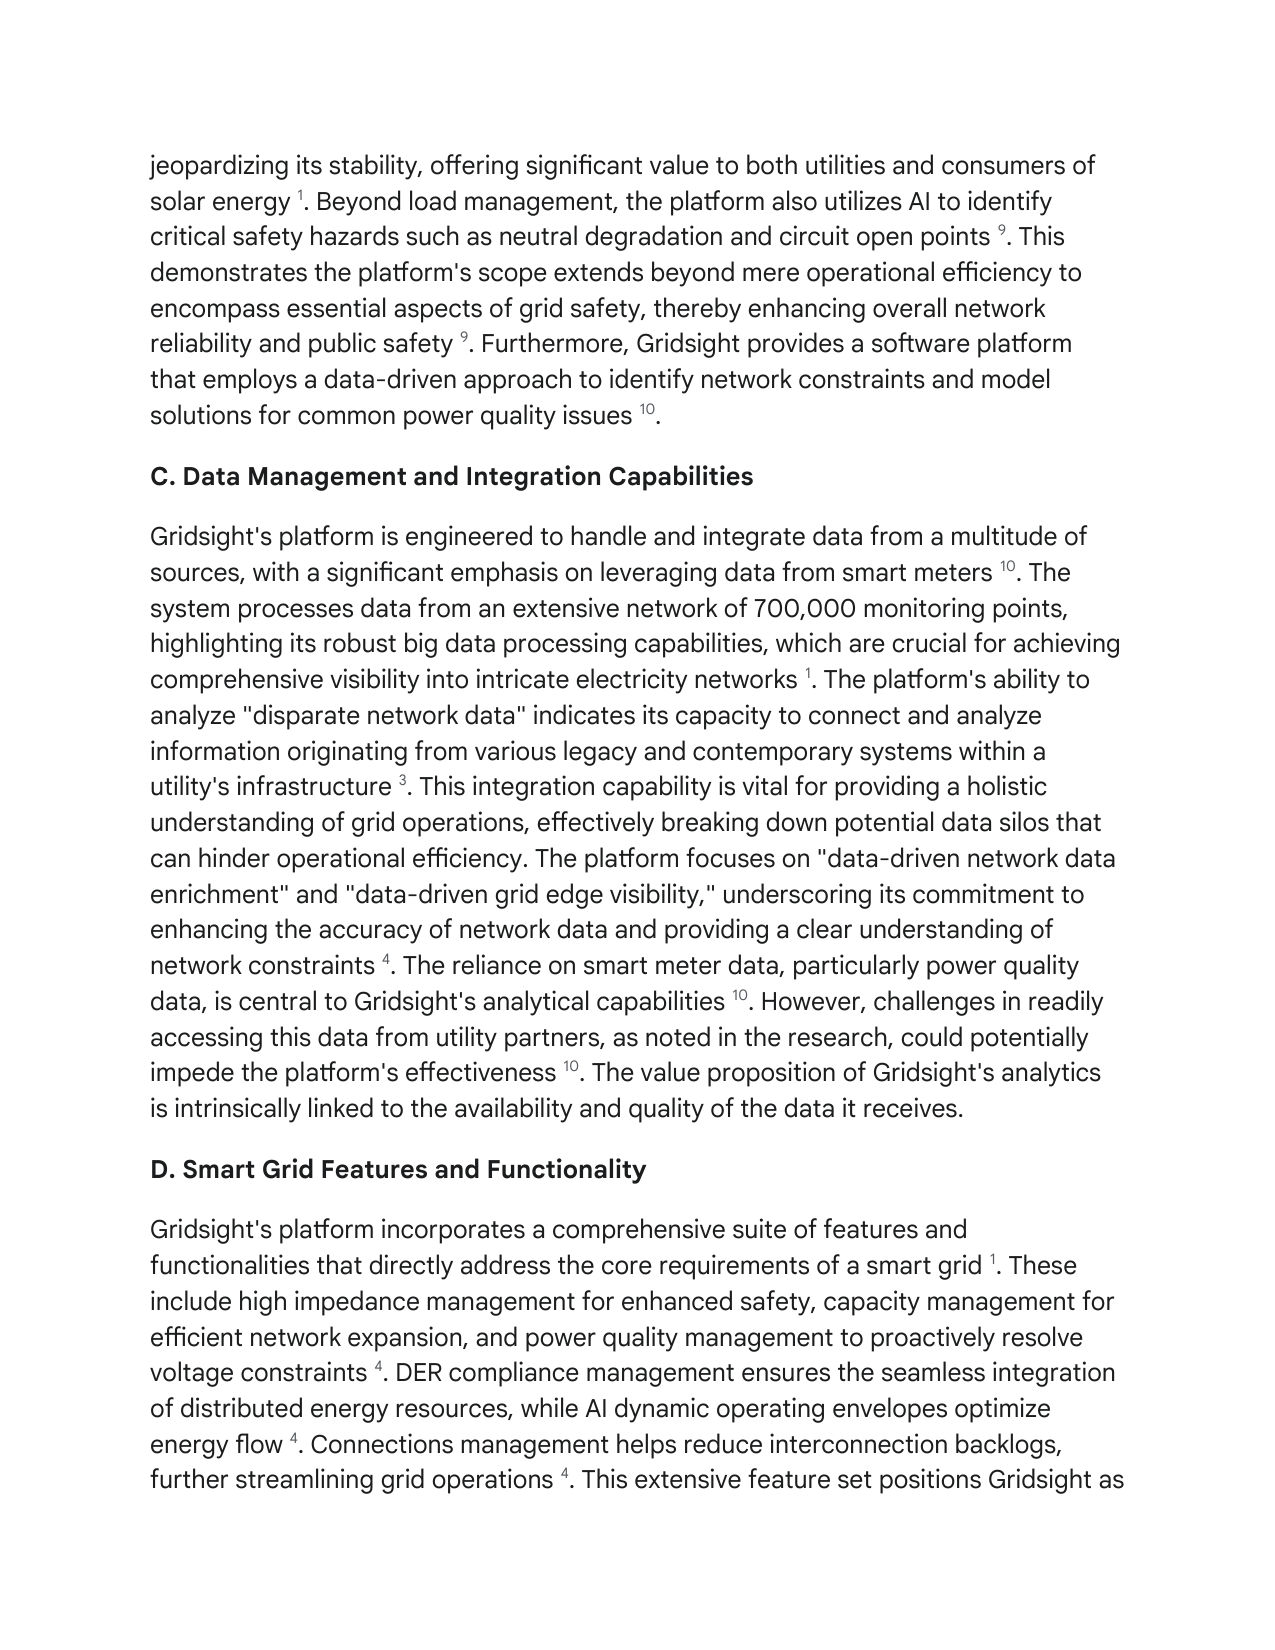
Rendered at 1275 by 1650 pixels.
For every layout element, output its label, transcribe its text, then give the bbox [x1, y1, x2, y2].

text Gridsight's platform is engineered to handle and integrate data from a multitude of sources, with a significant emphasis on leveraging data from smart meters 10. The system processes data from an extensive network of 700,000 monitoring points, highlighting its robust big data processing capabilities, which are crucial for achieving comprehensive visibility into intricate electricity networks 1. The platform's ability to analyze "disparate network data" indicates its capacity to connect and analyze information originating from various legacy and contemporary systems within a utility's infrastructure 3. This integration capability is vital for providing a holistic understanding of grid operations, effectively breaking down potential data silos that can hinder operational efficiency. The platform focuses on "data-driven network data enrichment" and "data-driven grid edge visibility," underscoring its commitment to enhancing the accuracy of network data and providing a clear understanding of network constraints 4. The reliance on smart meter data, particularly power quality data, is central to Gridsight's analytical capabilities 10. However, challenges in readily accessing this data from utility partners, as noted in the research, could potentially impede the platform's effectiveness 10. The value proposition of Gridsight's analytics is intrinsically linked to the availability and quality of the data it receives. [150, 522, 1125, 1124]
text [150, 1215, 1125, 1496]
text C. Data Management and Integration Capabilities [150, 461, 1125, 492]
text D. Smart Grid Features and Functionality [150, 1154, 1125, 1185]
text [150, 150, 1125, 431]
